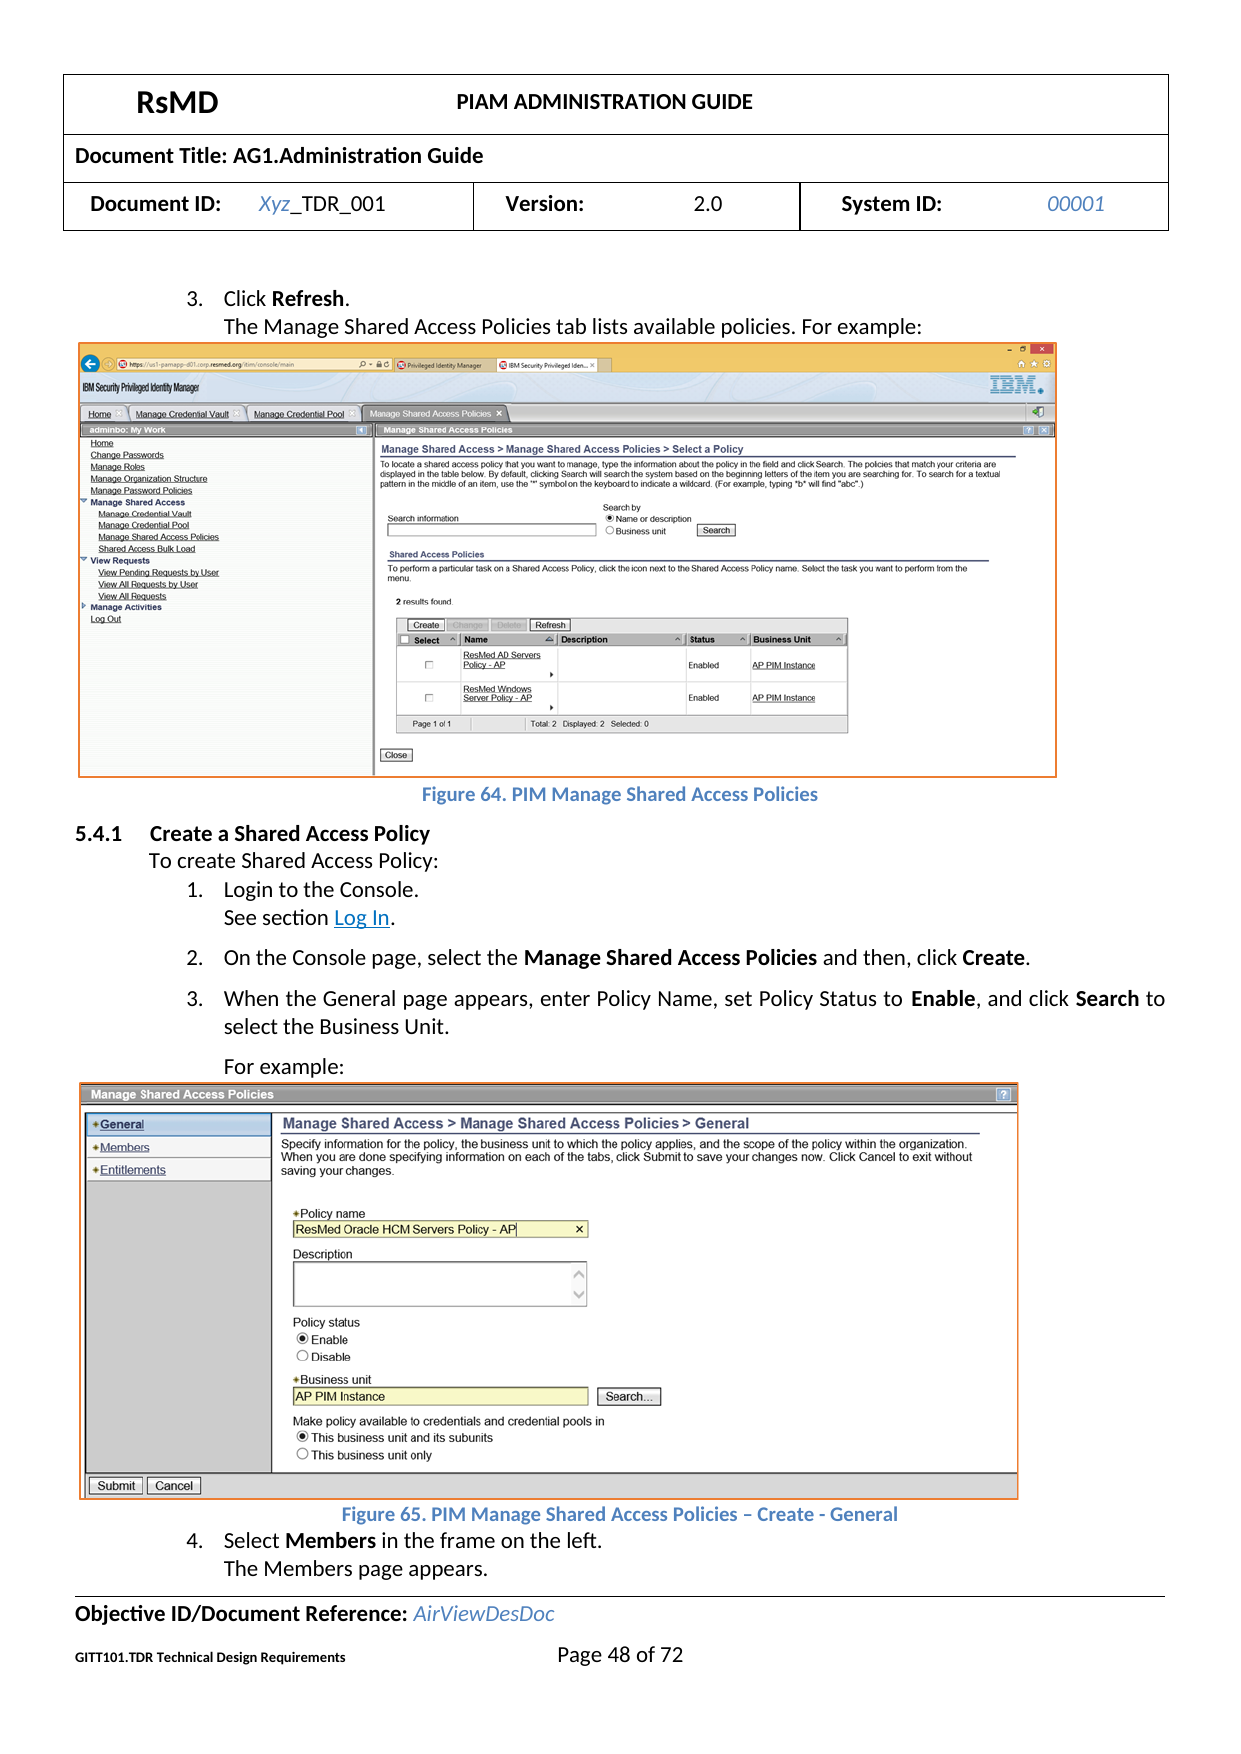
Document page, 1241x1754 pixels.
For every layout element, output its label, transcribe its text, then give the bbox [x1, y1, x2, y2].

list Select Members in the frame on the left. [186, 1526, 1165, 1554]
text Figure 65. PIM Manage Shared Access Policies – Create - General [75, 1501, 1165, 1526]
text Figure 64. PIM Manage Shared Access Policies [75, 781, 1165, 806]
list The Manage Shared Access Policies tab lists available policies. For example: [223, 312, 1165, 340]
list The Members page appears. [223, 1554, 1165, 1582]
list See section 5.1 Logging In. [223, 903, 1165, 931]
list For example: [223, 1052, 1165, 1080]
picture [75, 339, 1061, 781]
list Login to the Console. [186, 875, 1165, 903]
text To create Shared Access Policy: [148, 847, 1165, 875]
list When the General page appears, enter Policy Name, set Policy Status to Enable, and click Search to select the Business Unit. [186, 984, 1165, 1040]
picture [75, 1080, 1019, 1501]
subtitle Create a Shared Access Policy [75, 819, 1165, 847]
list Click Refresh. [186, 284, 1165, 312]
list On the Console page, select the Manage Shared Access Policies and then, click Create. [186, 943, 1165, 971]
